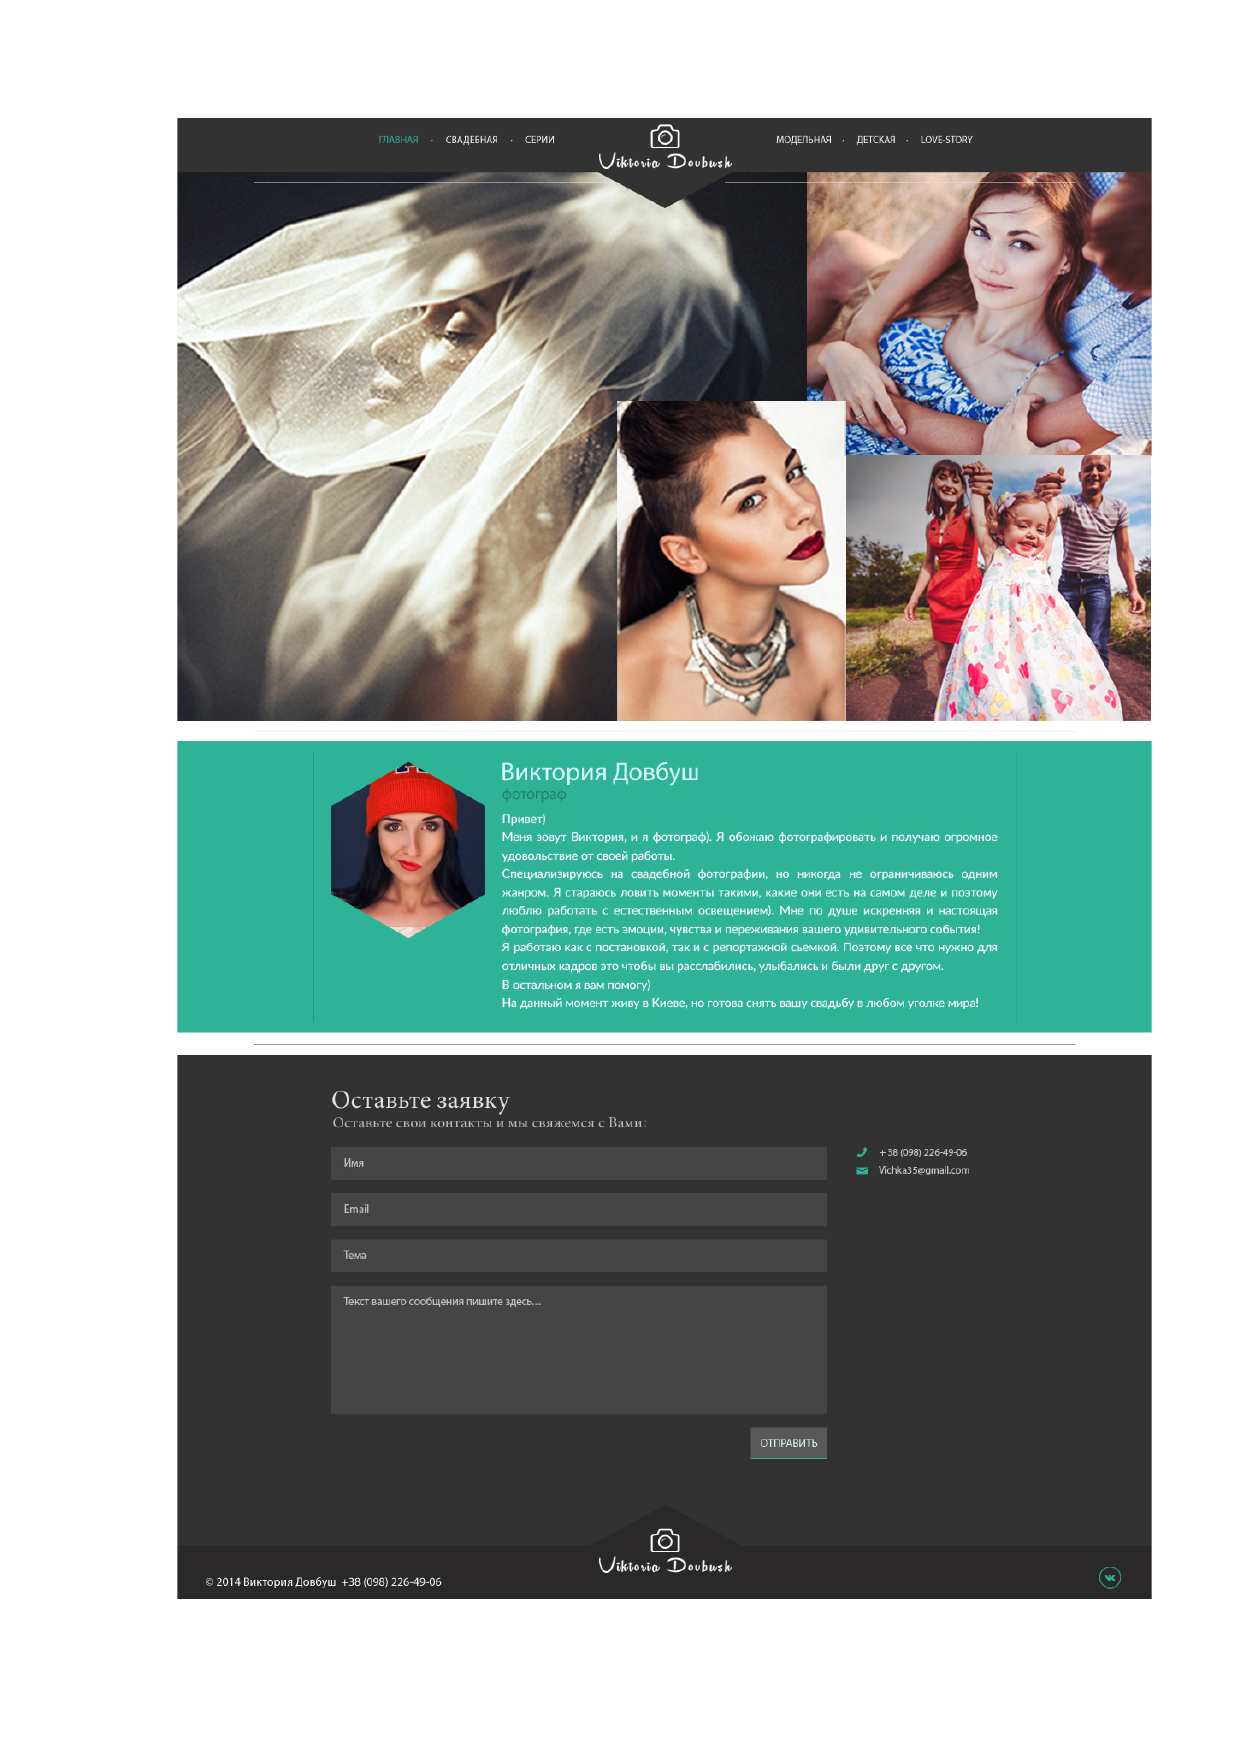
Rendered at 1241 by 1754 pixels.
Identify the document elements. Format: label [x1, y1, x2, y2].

picture [177, 118, 1152, 1599]
